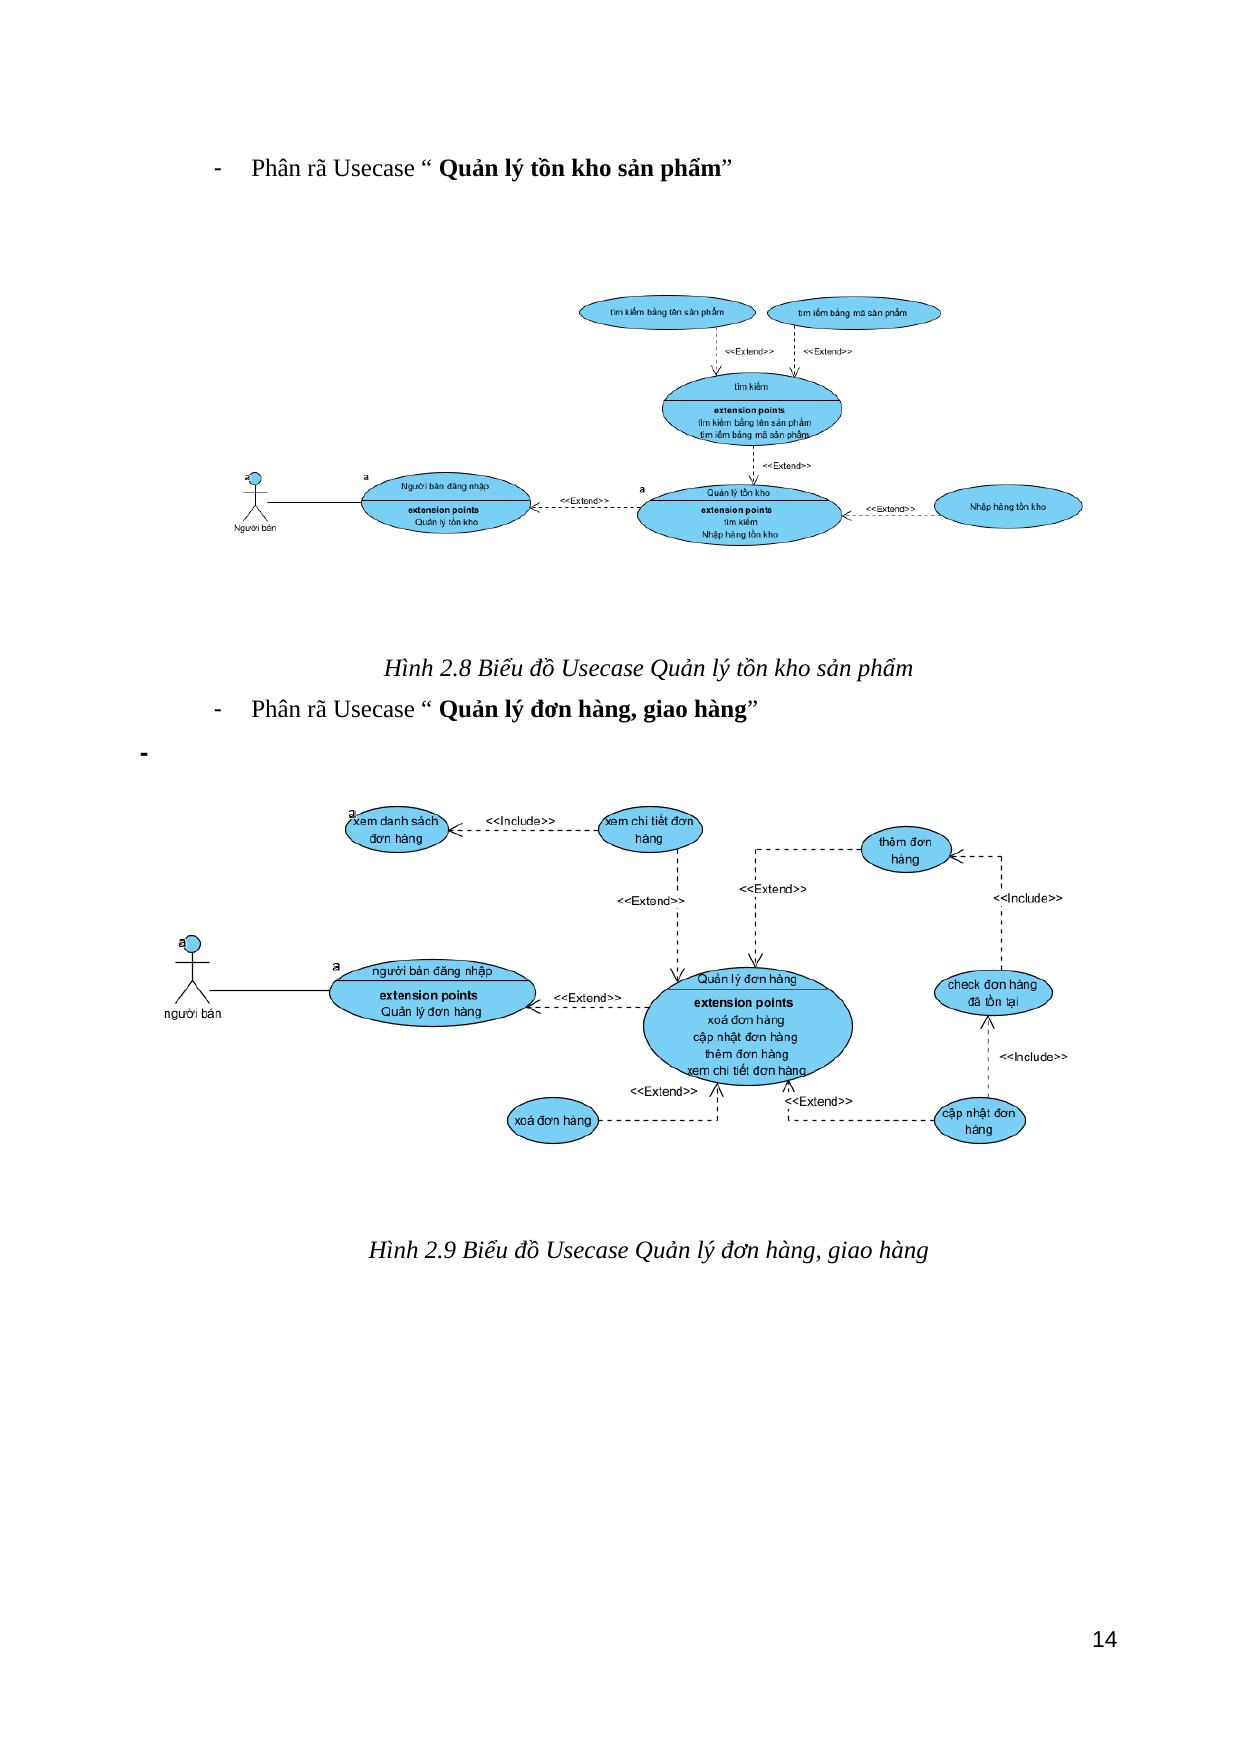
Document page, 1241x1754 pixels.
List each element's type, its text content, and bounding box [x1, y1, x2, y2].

list Phân rã Usecase “ Quản lý đơn hàng, giao hàng” [213, 690, 1122, 724]
text Hình 2.9 Biểu đồ Usecase Quản lý đơn hàng, giao hàng [177, 1236, 1122, 1264]
picture [177, 279, 1123, 600]
picture [139, 776, 1085, 1174]
list Phân rã Usecase “ Quản lý tồn kho sản phẩm” [213, 150, 1122, 184]
text Hình 2.8 Biểu đồ Usecase Quản lý tồn kho sản phẩm [177, 653, 1122, 682]
